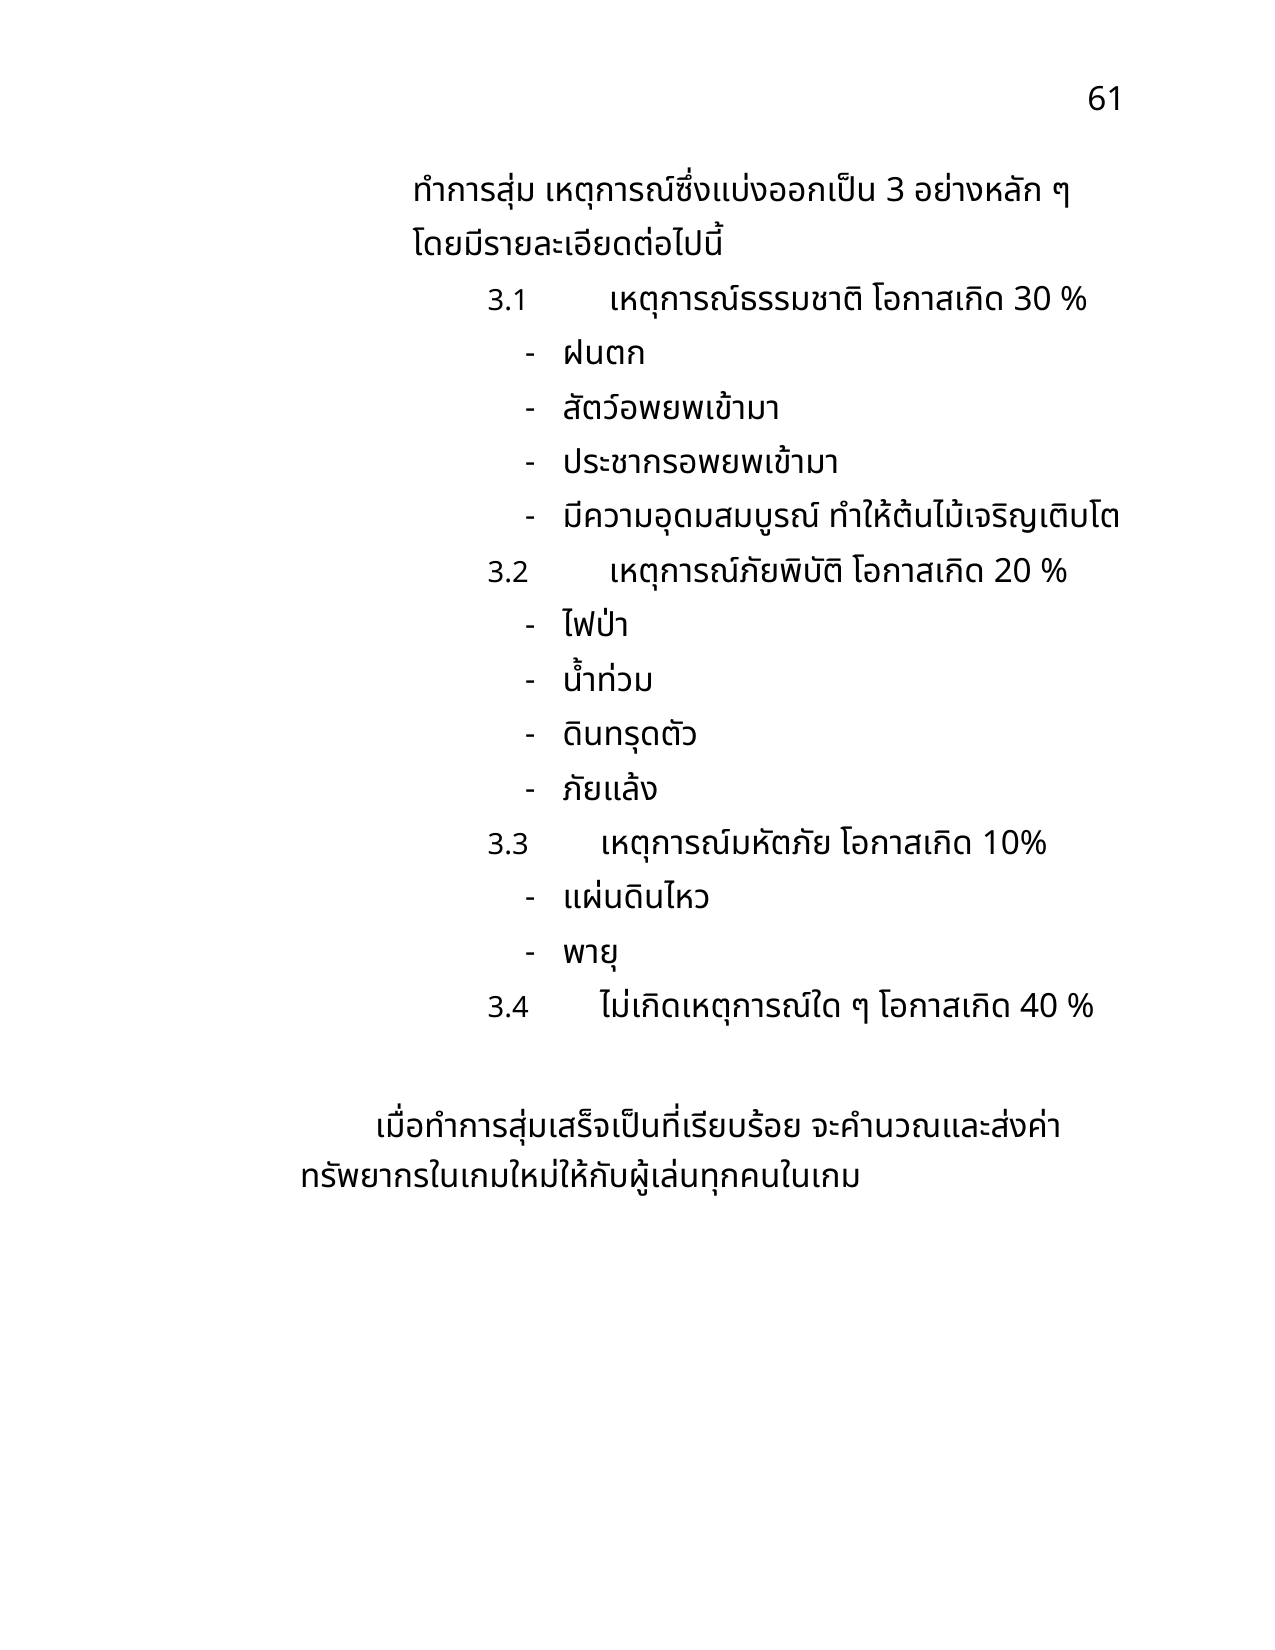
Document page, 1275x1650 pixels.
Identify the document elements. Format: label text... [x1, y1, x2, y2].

list เหตุการณ์มหัตภัย โอกาสเกิด 10% [487, 819, 1125, 869]
list ดินทรุดตัว [525, 710, 1125, 761]
list เหตุการณ์ภัยพิบัติ โอกาสเกิด 20 % [487, 547, 1125, 597]
list ประชากรอพยพเข้ามา [525, 438, 1125, 488]
list ไฟป่า [525, 601, 1125, 652]
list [375, 166, 1125, 271]
list ไม่เกิดเหตุการณ์ใด ๆ โอกาสเกิด 40 % [487, 982, 1125, 1082]
list ฝนตก [525, 329, 1125, 380]
list เหตุการณ์ธรรมชาติ โอกาสเกิด 30 % [487, 275, 1125, 325]
list สัตว์อพยพเข้ามา [525, 384, 1125, 434]
list พายุ [525, 928, 1125, 978]
text เมื่อทำการสุ่มเสร็จเป็นที่เรียบร้อย จะคำนวณและส่งค่าทรัพยากรในเกมใหม่ให้กับผู้เล่นทุกคนในเกม [300, 1102, 1125, 1203]
list ภัยแล้ง [525, 764, 1125, 815]
list น้ำท่วม [525, 656, 1125, 706]
list มีความอุดมสมบูรณ์ ทำให้ต้นไม้เจริญเติบโต [525, 492, 1125, 543]
list แผ่นดินไหว [525, 873, 1125, 924]
